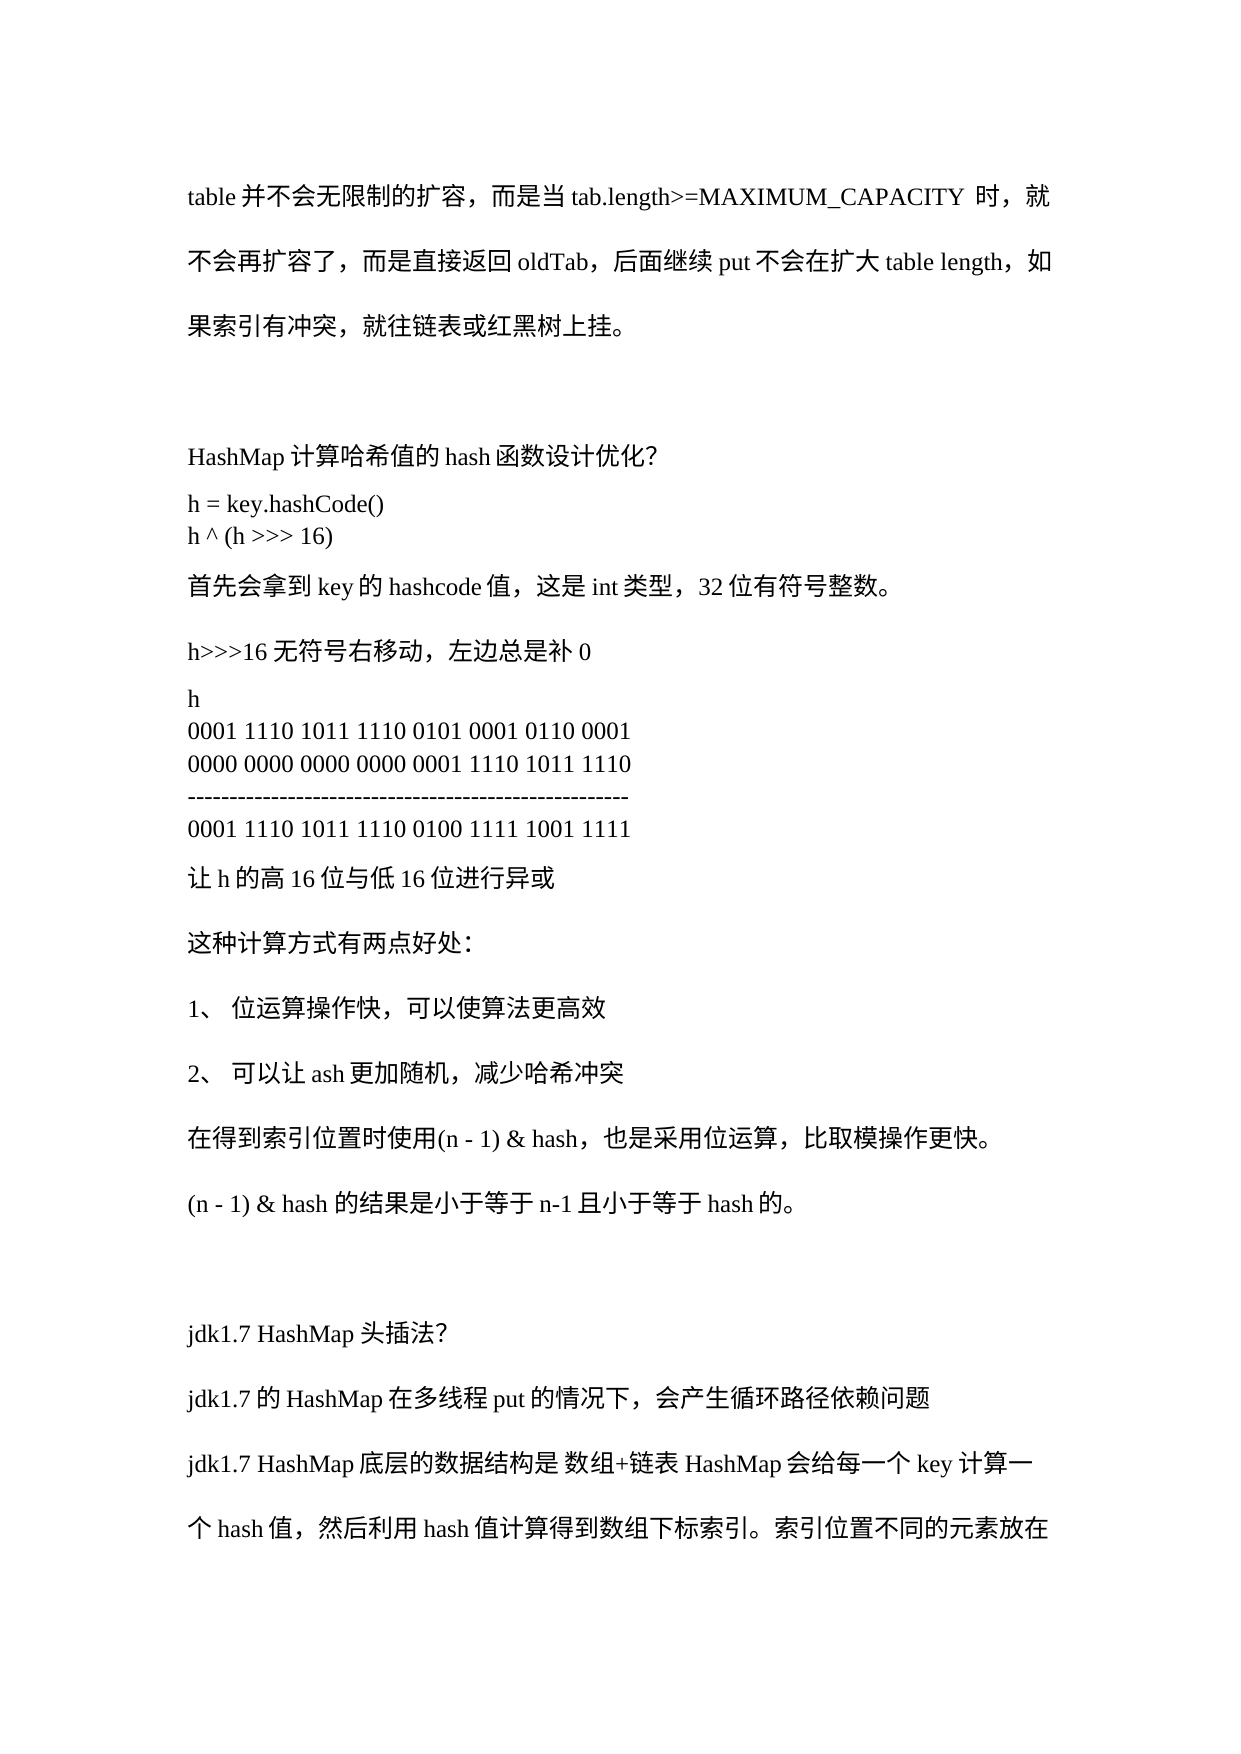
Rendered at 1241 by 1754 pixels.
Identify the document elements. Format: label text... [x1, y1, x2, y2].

text 0000 0000 0000 0000 0001 1110 1011 1110 [187, 747, 1053, 779]
text table并不会无限制的扩容，而是当tab.length>=MAXIMUM_CAPACITY 时，就不会再扩容了，而是直接返回oldTab，后面继续put不会在扩大table length，如果索引有冲突，就往链表或红黑树上挂。 [187, 162, 1053, 357]
text 0001 1110 1011 1110 0100 1111 1001 1111 [187, 812, 1053, 844]
text h>>>16 无符号右移动，左边总是补0 [187, 617, 1053, 682]
text jdk1.7的HashMap在多线程put的情况下，会产生循环路径依赖问题 [187, 1364, 1053, 1429]
text 在得到索引位置时使用(n - 1) & hash，也是采用位运算，比取模操作更快。 [187, 1104, 1053, 1169]
list 可以让ash更加随机，减少哈希冲突 [187, 1039, 1053, 1104]
text 让h的高16位与低16位进行异或 [187, 844, 1053, 909]
text HashMap计算哈希值的hash函数设计优化？ [187, 422, 1053, 487]
text ----------------------------------------------------- [187, 779, 1053, 812]
text jdk1.7 HashMap 头插法？ [187, 1299, 1053, 1364]
text 0001 1110 1011 1110 0101 0001 0110 0001 [187, 714, 1053, 747]
text h ^ (h >>> 16) [187, 519, 1053, 552]
list 位运算操作快，可以使算法更高效 [187, 974, 1053, 1039]
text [187, 1429, 1053, 1559]
text (n - 1) & hash 的结果是小于等于n-1且小于等于hash的。 [187, 1169, 1053, 1234]
text 首先会拿到key的hashcode值，这是int类型，32位有符号整数。 [187, 552, 1053, 617]
text h [187, 682, 1053, 714]
text 这种计算方式有两点好处： [187, 909, 1053, 974]
text h = key.hashCode() [187, 487, 1053, 519]
